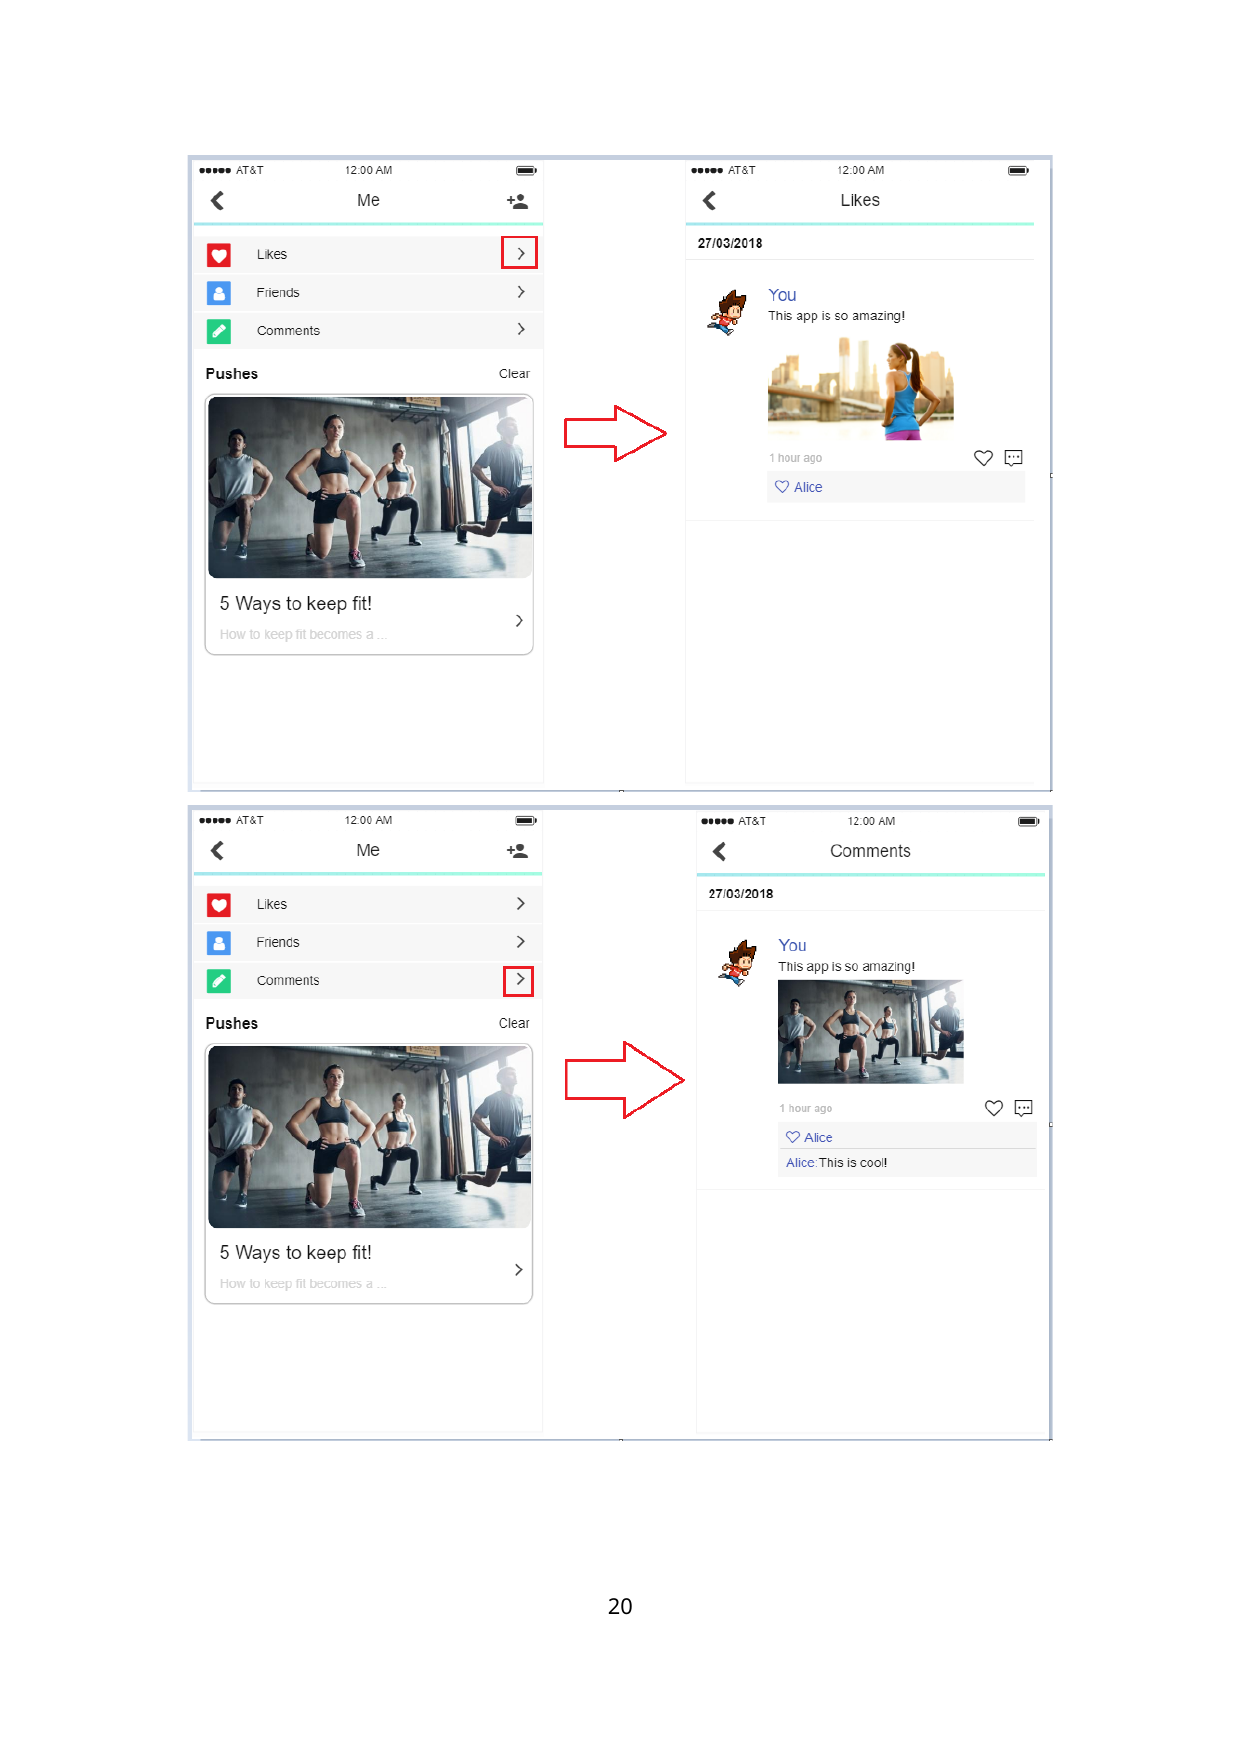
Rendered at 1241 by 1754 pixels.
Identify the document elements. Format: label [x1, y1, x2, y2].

picture [187, 155, 1053, 792]
picture [187, 805, 1053, 1441]
